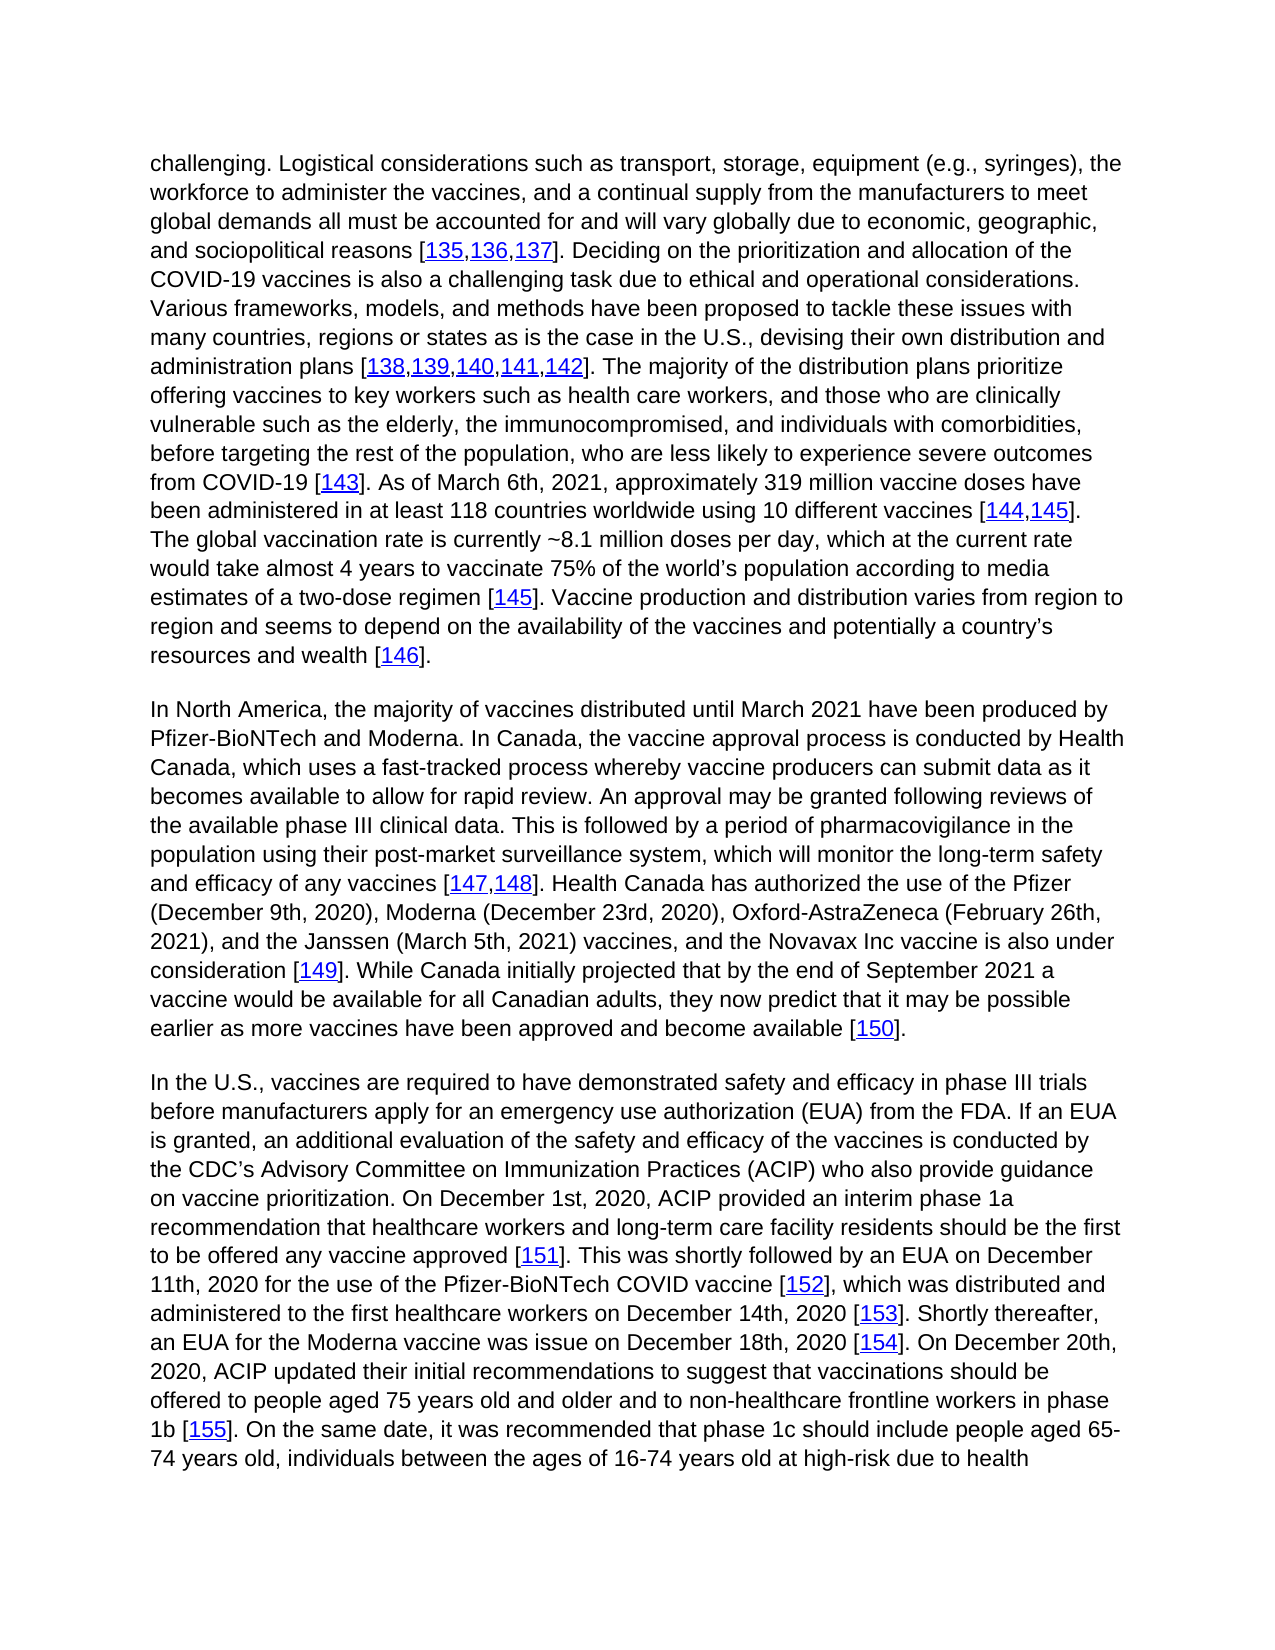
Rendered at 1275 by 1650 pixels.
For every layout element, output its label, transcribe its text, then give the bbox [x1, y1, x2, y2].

text In North America, the majority of vaccines distributed until March 2021 have been produced by Pfizer-BioNTech and Moderna. In Canada, the vaccine approval process is conducted by Health Canada, which uses a fast-tracked process whereby vaccine producers can submit data as it becomes available to allow for rapid review. An approval may be granted following reviews of the available phase III clinical data. This is followed by a period of pharmacovigilance in the population using their post-market surveillance system, which will monitor the long-term safety and efficacy of any vaccines [147,148]. Health Canada has authorized the use of the Pfizer (December 9th, 2020), Moderna (December 23rd, 2020), Oxford-AstraZeneca (February 26th, 2021), and the Janssen (March 5th, 2021) vaccines, and the Novavax Inc vaccine is also under consideration [149]. While Canada initially projected that by the end of September 2021 a vaccine would be available for all Canadian adults, they now predict that it may be possible earlier as more vaccines have been approved and become available [150]. [150, 696, 1125, 1041]
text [150, 150, 1125, 669]
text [150, 1069, 1125, 1472]
